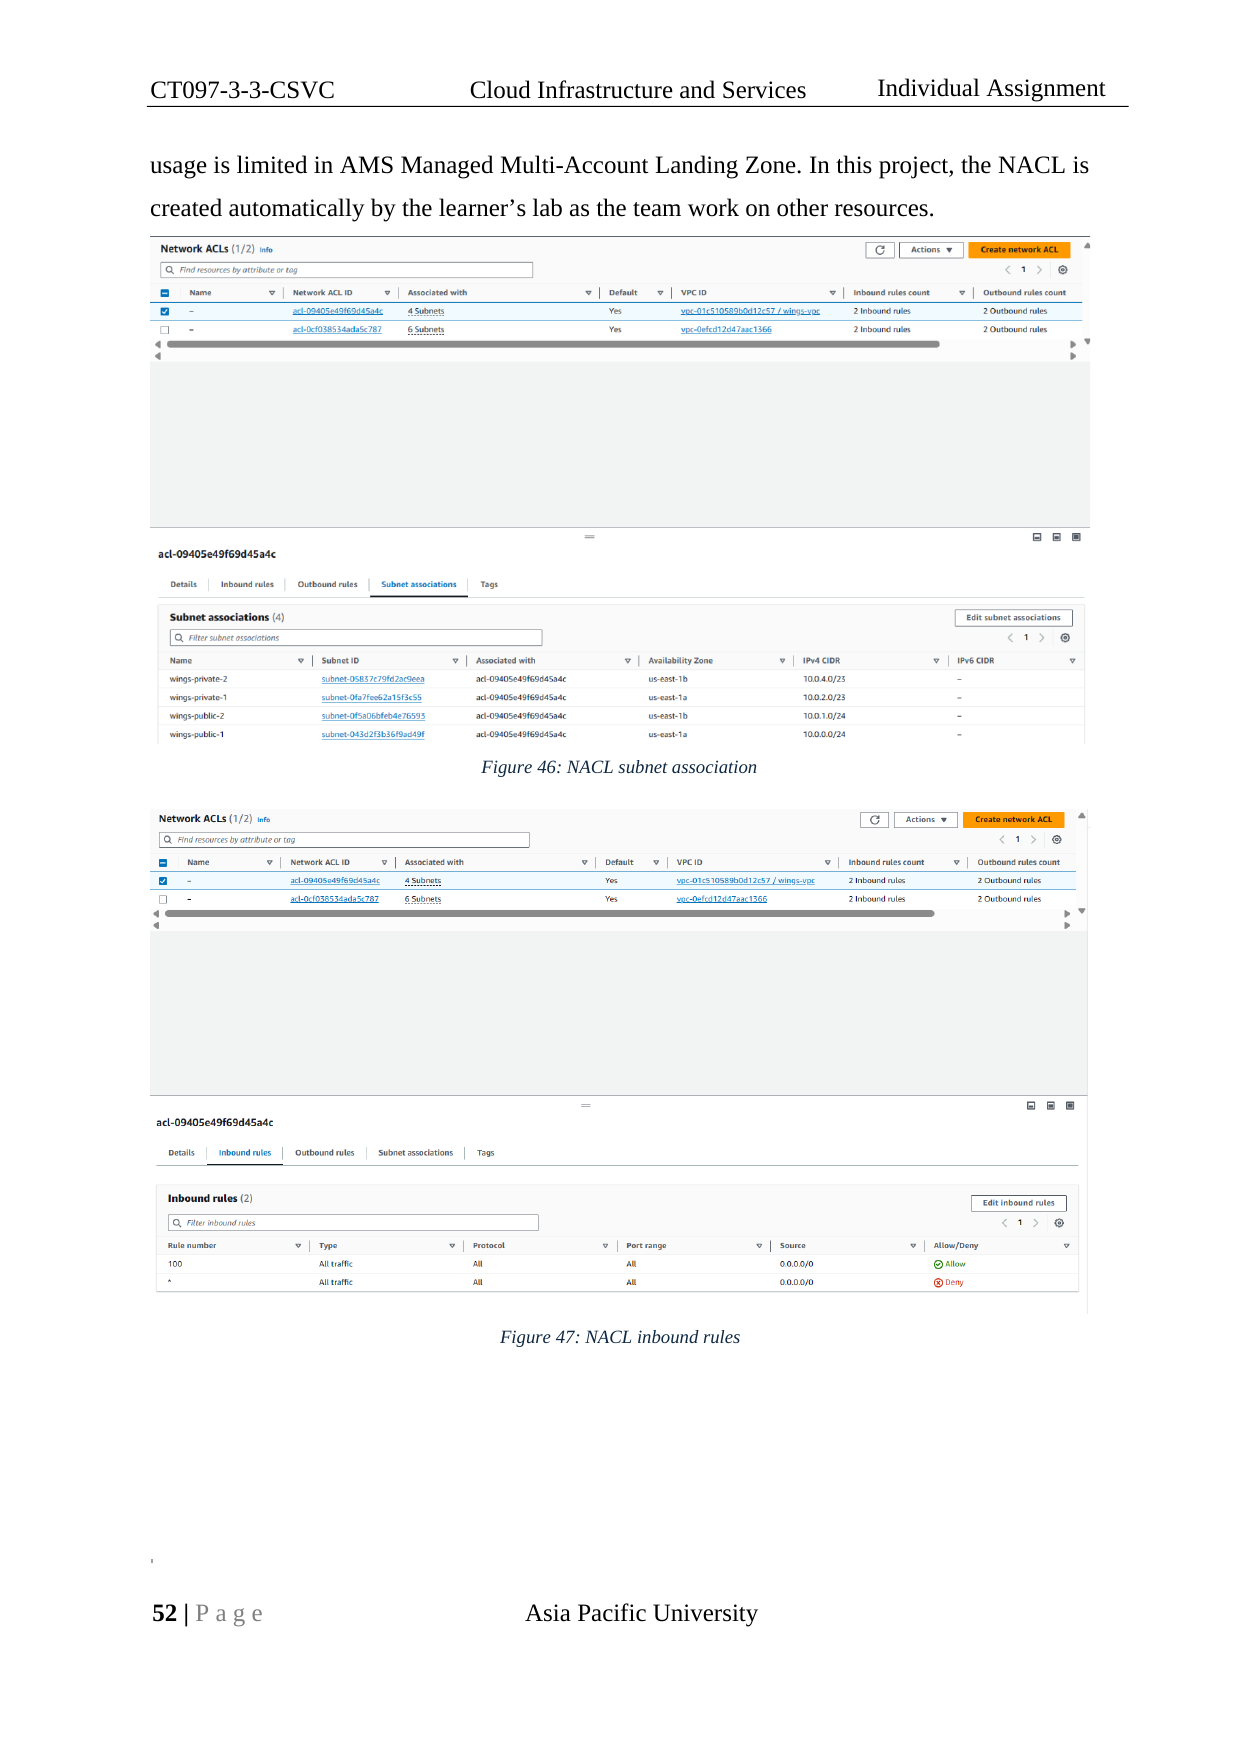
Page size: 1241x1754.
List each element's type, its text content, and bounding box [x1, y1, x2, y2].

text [150, 150, 1090, 222]
text Figure 46: NACL subnet association [150, 756, 1090, 778]
picture [150, 236, 1091, 744]
text Figure 47: NACL inbound rules [150, 1326, 1090, 1348]
picture [150, 809, 1091, 1314]
